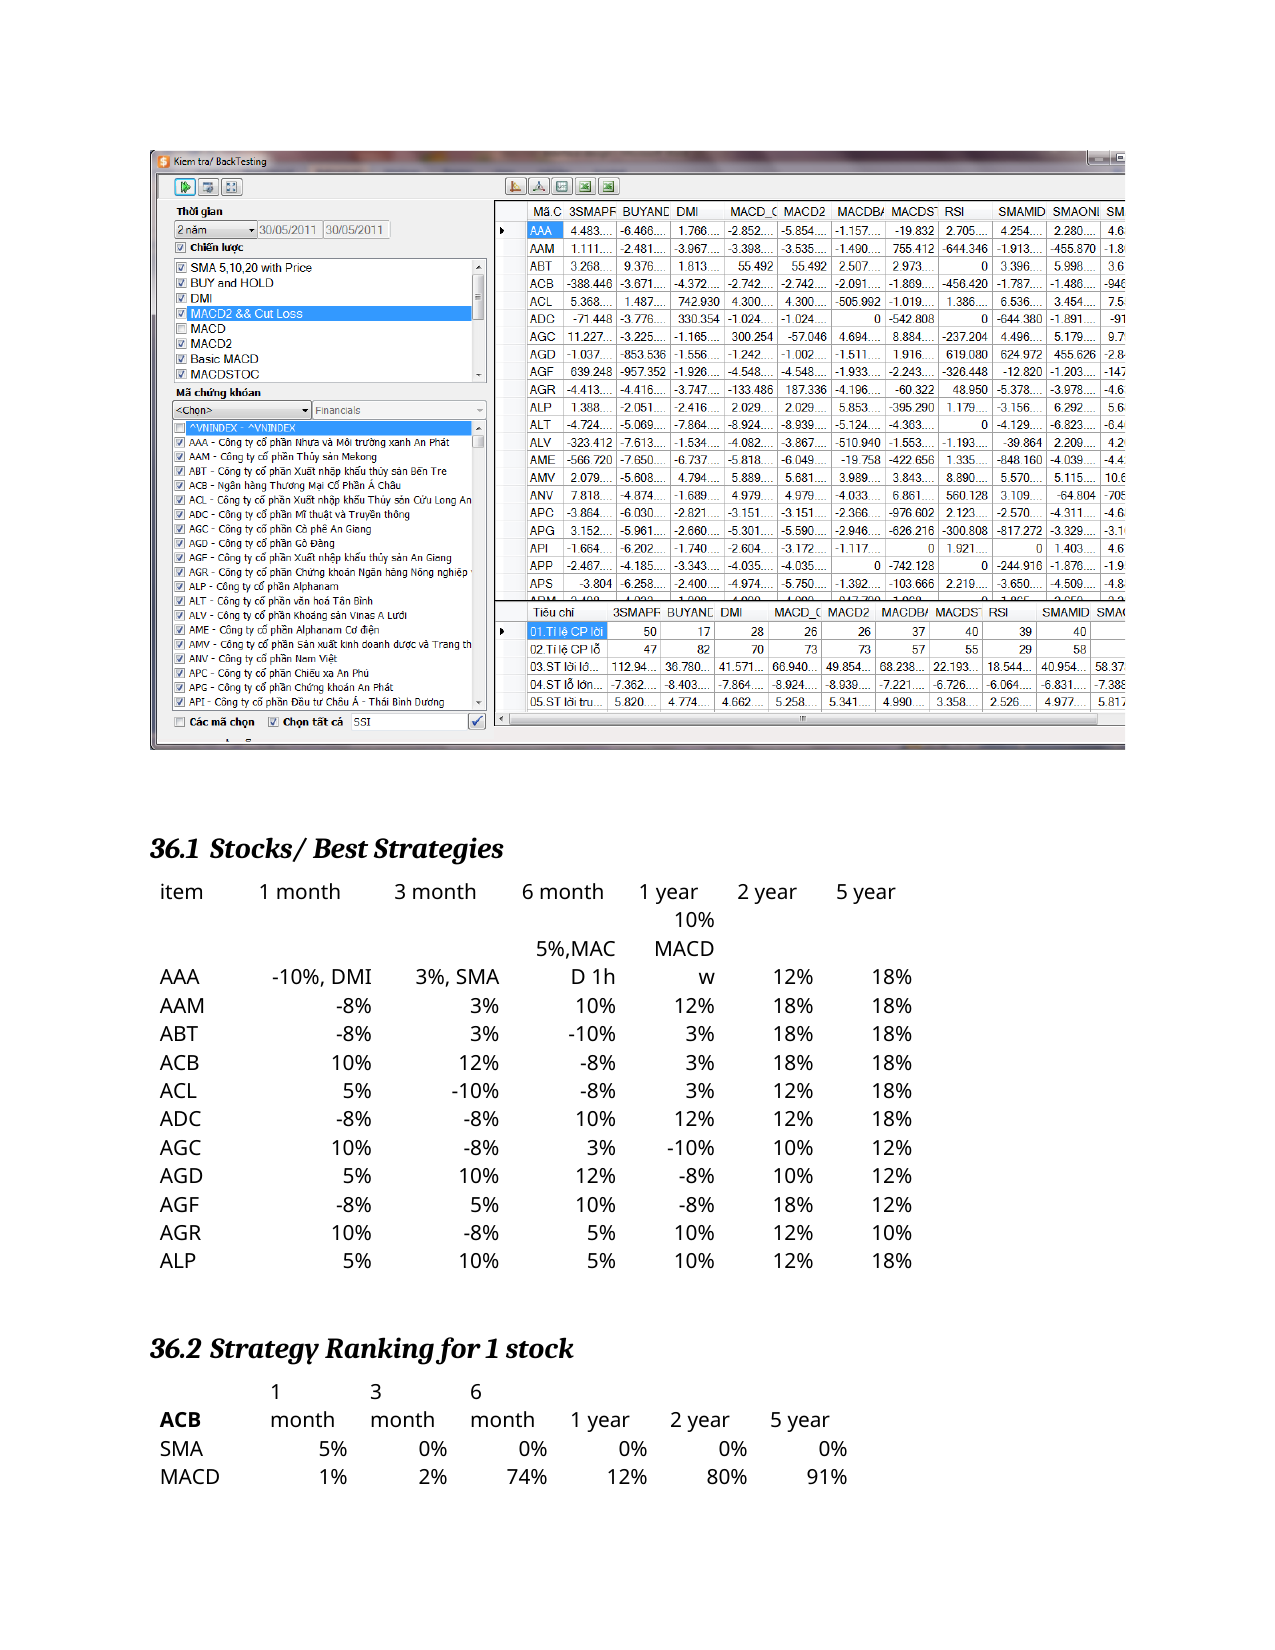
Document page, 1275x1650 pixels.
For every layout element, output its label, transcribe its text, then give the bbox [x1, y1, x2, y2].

table_cell SMA [148, 1434, 259, 1462]
table_cell -10% [627, 1133, 726, 1161]
table_cell 10% [825, 1218, 923, 1247]
table_cell 10% [383, 1161, 510, 1190]
subtitle Stocks/ Best Strategies [150, 832, 1125, 866]
table_cell 3%, SMA [383, 905, 510, 991]
table_cell 12% [726, 1218, 824, 1247]
table_header ACB [148, 1377, 259, 1434]
table_cell 12% [726, 1076, 824, 1104]
picture [150, 150, 1125, 750]
table_cell 3% [383, 991, 510, 1019]
table_cell 5%,MACD 1h [510, 905, 627, 991]
table_cell -8% [247, 1190, 383, 1218]
table_cell 10% [510, 1105, 627, 1133]
table_cell AAM [148, 991, 247, 1019]
table_cell -10% [510, 1019, 627, 1048]
table_cell 18% [825, 1076, 923, 1104]
table_cell 74% [459, 1463, 559, 1491]
table_cell 3% [627, 1048, 726, 1076]
table_cell 5% [510, 1247, 627, 1275]
table_cell -8% [383, 1218, 510, 1247]
table_header item [148, 877, 247, 905]
table_cell ABT [148, 1019, 247, 1048]
table_cell 18% [825, 1105, 923, 1133]
table_header 1 month [247, 877, 383, 905]
table_cell 18% [726, 1019, 824, 1048]
table_cell 5% [259, 1434, 359, 1462]
table_cell 10% [627, 1247, 726, 1275]
table_cell 10% [247, 1133, 383, 1161]
table_cell -8% [627, 1190, 726, 1218]
table_cell 12% [825, 1190, 923, 1218]
table_cell 3% [510, 1133, 627, 1161]
table_cell AAA [148, 905, 247, 991]
table_header 5 year [825, 877, 923, 905]
table_cell 10% [510, 991, 627, 1019]
table_cell 1% [259, 1463, 359, 1491]
table_cell 12% [825, 1133, 923, 1161]
table_cell -8% [383, 1133, 510, 1161]
table_cell -8% [383, 1105, 510, 1133]
table_cell 18% [825, 1247, 923, 1275]
table_cell -10% [383, 1076, 510, 1104]
table_header 3 month [359, 1377, 459, 1434]
table_cell 5% [247, 1247, 383, 1275]
table_cell -8% [510, 1048, 627, 1076]
table_cell 0% [359, 1434, 459, 1462]
table_header 2 year [659, 1377, 759, 1434]
table_cell 18% [825, 1019, 923, 1048]
table_cell 3% [627, 1019, 726, 1048]
table_cell 18% [825, 905, 923, 991]
table_cell ALP [148, 1247, 247, 1275]
table_header 6 month [459, 1377, 559, 1434]
table_cell ACL [148, 1076, 247, 1104]
table_cell 12% [383, 1048, 510, 1076]
table_header 2 year [726, 877, 824, 905]
table_cell 10% [627, 1218, 726, 1247]
table_cell 12% [627, 991, 726, 1019]
table_cell 0% [459, 1434, 559, 1462]
table_header 1 month [259, 1377, 359, 1434]
table_cell -10%, DMI [247, 905, 383, 991]
table_cell 12% [726, 905, 824, 991]
table_header 6 month [510, 877, 627, 905]
table_cell 10% [383, 1247, 510, 1275]
table_cell 5% [247, 1161, 383, 1190]
table_cell ACB [148, 1048, 247, 1076]
table_cell 10% [510, 1190, 627, 1218]
table_cell -8% [247, 1019, 383, 1048]
table_cell AGD [148, 1161, 247, 1190]
table_cell 3% [383, 1019, 510, 1048]
table_cell 12% [825, 1161, 923, 1190]
table_header 5 year [759, 1377, 859, 1434]
table_cell 0% [759, 1434, 859, 1462]
table_cell 12% [627, 1105, 726, 1133]
table_header 3 month [383, 877, 510, 905]
table_cell 0% [559, 1434, 659, 1462]
table_cell 18% [726, 1048, 824, 1076]
table_cell 12% [726, 1247, 824, 1275]
table_cell ADC [148, 1105, 247, 1133]
table_cell 18% [726, 991, 824, 1019]
table_header 1 year [627, 877, 726, 905]
subtitle Strategy Ranking for 1 stock [150, 1332, 1125, 1366]
table_cell 91% [759, 1463, 859, 1491]
table_cell -8% [247, 1105, 383, 1133]
table_cell 3% [627, 1076, 726, 1104]
table_cell 80% [659, 1463, 759, 1491]
table_cell 5% [510, 1218, 627, 1247]
table_cell 18% [825, 1048, 923, 1076]
table_cell AGF [148, 1190, 247, 1218]
table_cell -8% [510, 1076, 627, 1104]
table_cell 10% [247, 1218, 383, 1247]
table_cell 10% MACD w [627, 905, 726, 991]
table_cell 10% [247, 1048, 383, 1076]
table_cell 10% [726, 1161, 824, 1190]
table_cell -8% [627, 1161, 726, 1190]
table_cell 18% [726, 1190, 824, 1218]
table_cell 12% [726, 1105, 824, 1133]
table_cell 2% [359, 1463, 459, 1491]
table_cell 12% [510, 1161, 627, 1190]
table_cell 10% [726, 1133, 824, 1161]
table_cell MACD [148, 1463, 259, 1491]
table_header 1 year [559, 1377, 659, 1434]
table_cell -8% [247, 991, 383, 1019]
table_cell AGR [148, 1218, 247, 1247]
table_cell 5% [247, 1076, 383, 1104]
table_cell AGC [148, 1133, 247, 1161]
table_cell 5% [383, 1190, 510, 1218]
table_cell 0% [659, 1434, 759, 1462]
table_cell 12% [559, 1463, 659, 1491]
table_cell 18% [825, 991, 923, 1019]
